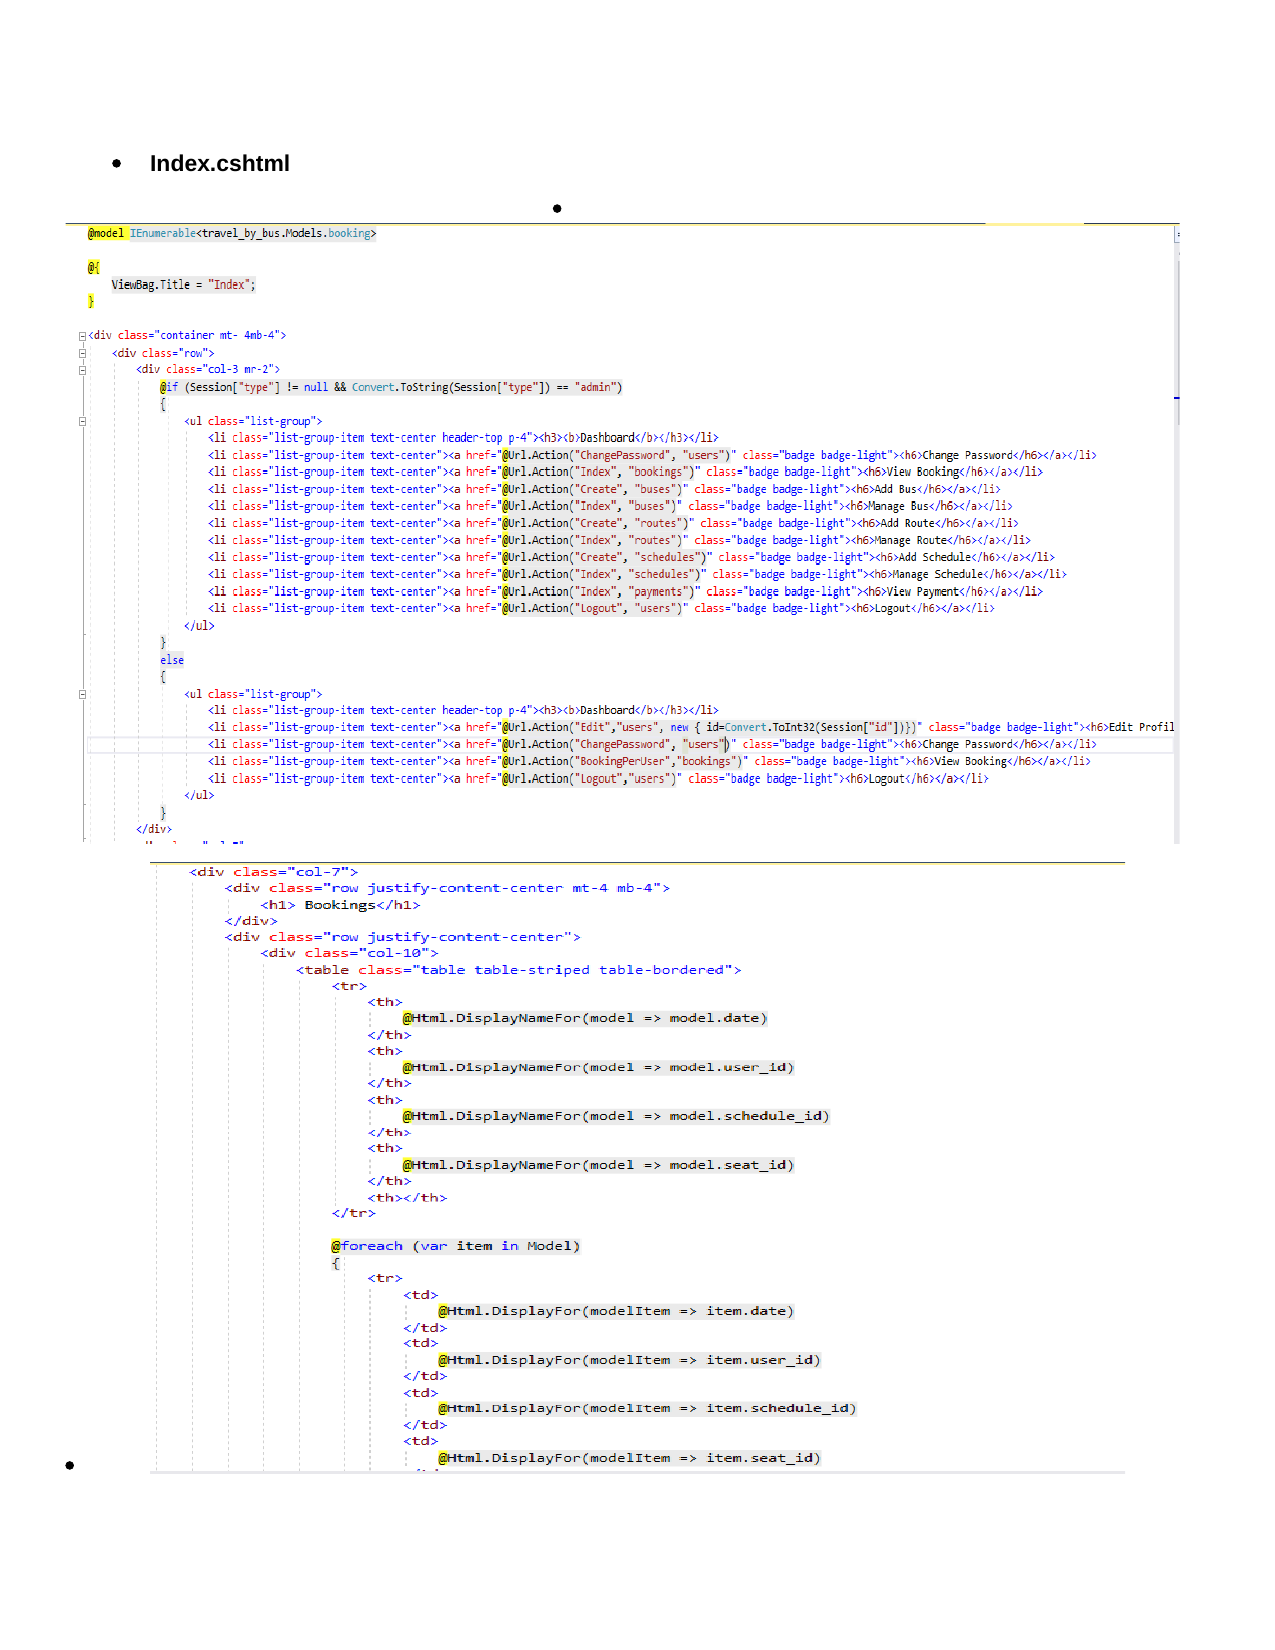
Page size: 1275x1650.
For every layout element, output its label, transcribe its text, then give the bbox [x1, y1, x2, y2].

picture [150, 862, 1125, 1474]
picture [65, 223, 1180, 844]
text Index.cshtml [112, 150, 1125, 176]
